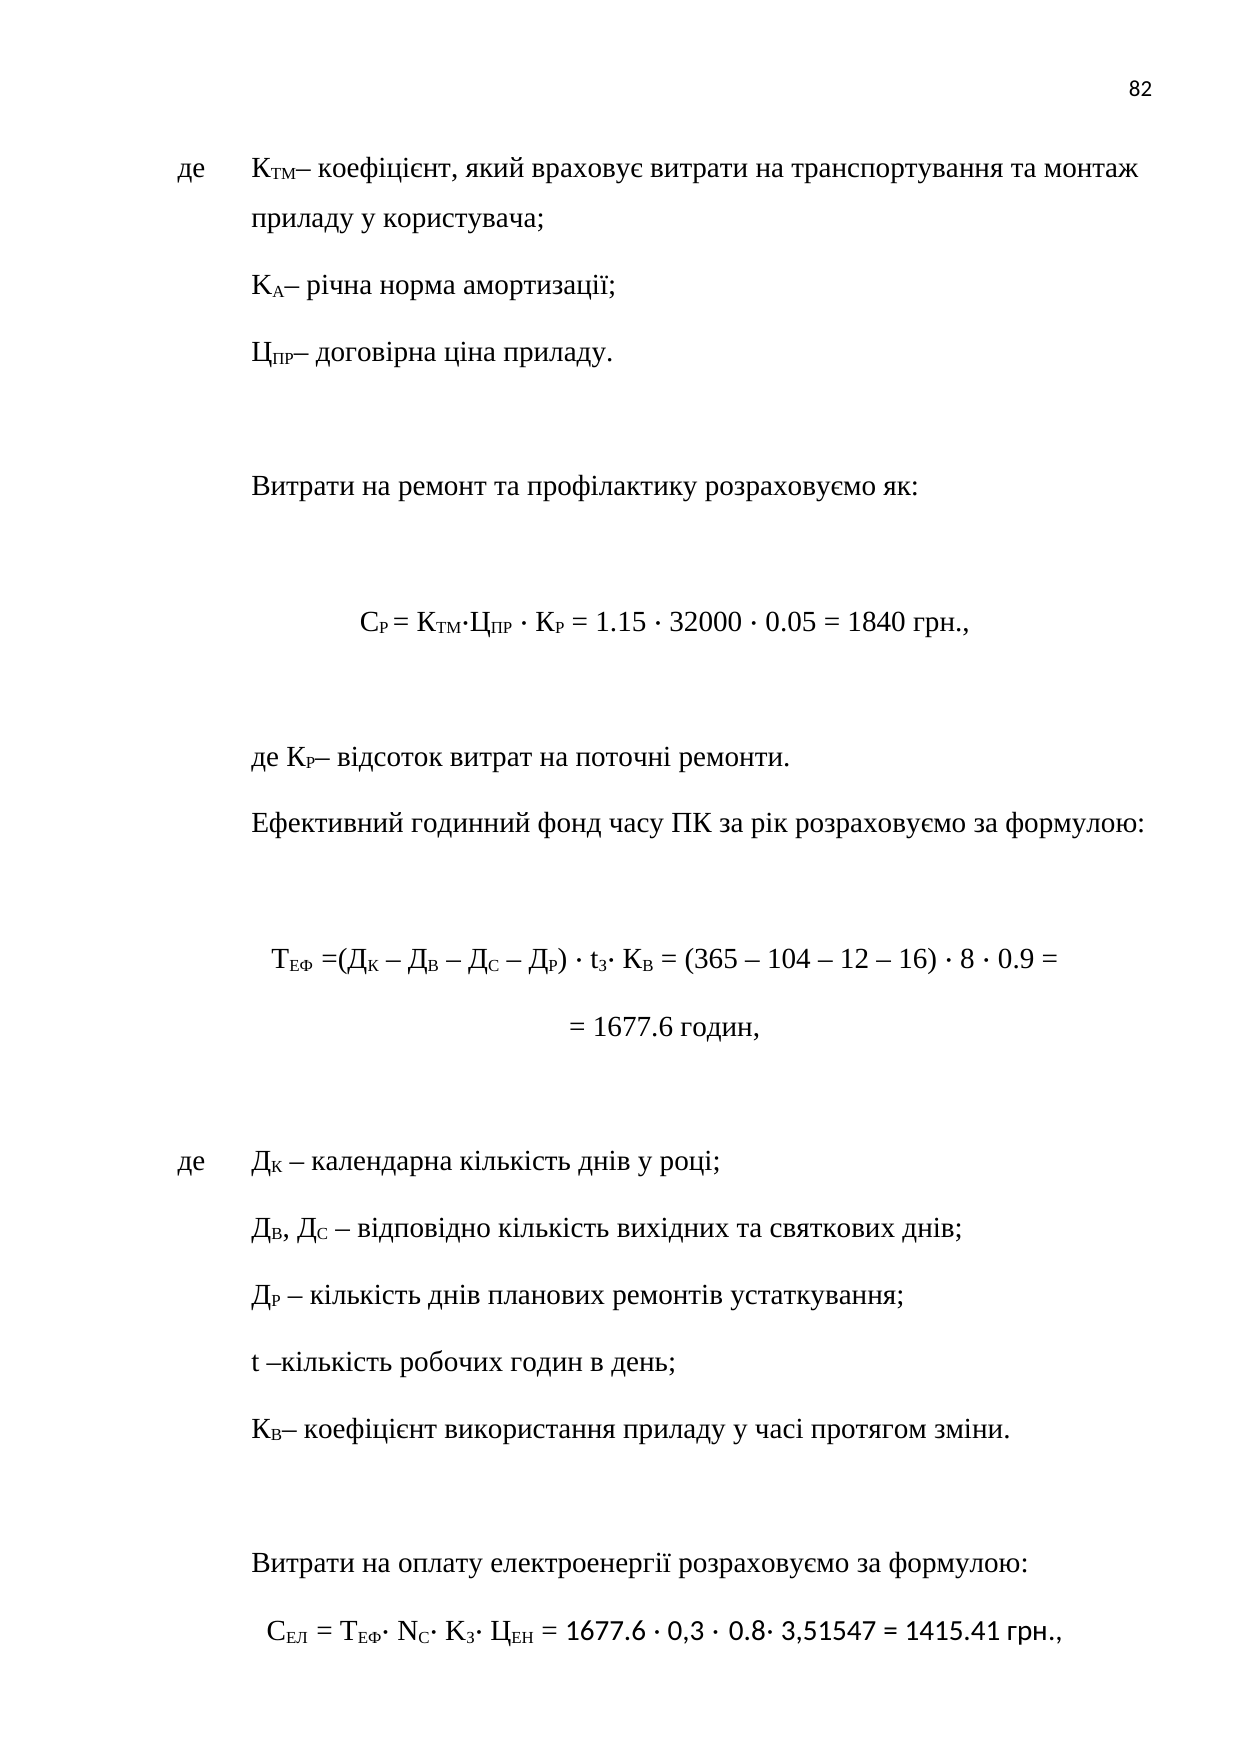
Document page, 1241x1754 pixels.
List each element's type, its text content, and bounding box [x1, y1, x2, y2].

text KА– річна норма амортизації; [177, 267, 1152, 301]
text t –кількість робочих годин в день; [177, 1344, 1152, 1377]
text СР = КТМ⋅ЦПР ⋅ КР = 1.15 ⋅ 32000 ⋅ 0.05 = 1840 грн., [177, 602, 1152, 637]
text ДВ, ДС – відповідно кількість вихідних та святкових днів; [177, 1210, 1152, 1243]
text ЦПР– договірна ціна приладу. [177, 334, 1152, 368]
text де КР– відсоток витрат на поточні ремонти. [177, 739, 1152, 772]
text де КТМ– коефіцієнт, який враховує витрати на транспортування та монтаж приладу у користувача; [177, 150, 1152, 234]
text Витрати на оплату електроенергії розраховуємо за формулою: [177, 1545, 1152, 1578]
text = 1677.6 годин, [177, 1009, 1152, 1043]
text КВ– коефіцієнт використання приладу у часі протягом зміни. [177, 1411, 1152, 1444]
text ТЕФ =(ДК – ДВ – ДС – ДР) ⋅ tЗ⋅ КВ = (365 – 104 – 12 – 16) ⋅ 8 ⋅ 0.9 = [177, 939, 1152, 975]
text де ДК – календарна кількість днів у році; [177, 1143, 1152, 1177]
text Ефективний годинний фонд часу ПК за рік розраховуємо за формулою: [177, 806, 1152, 839]
text Витрати на ремонт та профілактику розраховуємо як: [177, 468, 1152, 502]
text СЕЛ = ТЕФ⋅ NС⋅ KЗ⋅ ЦЕН = 1677.6 ⋅ 0,3 ⋅ 0.8⋅ 3,51547 = 1415.41 грн., [177, 1612, 1152, 1648]
text ДР – кількість днів планових ремонтів устаткування; [177, 1277, 1152, 1311]
